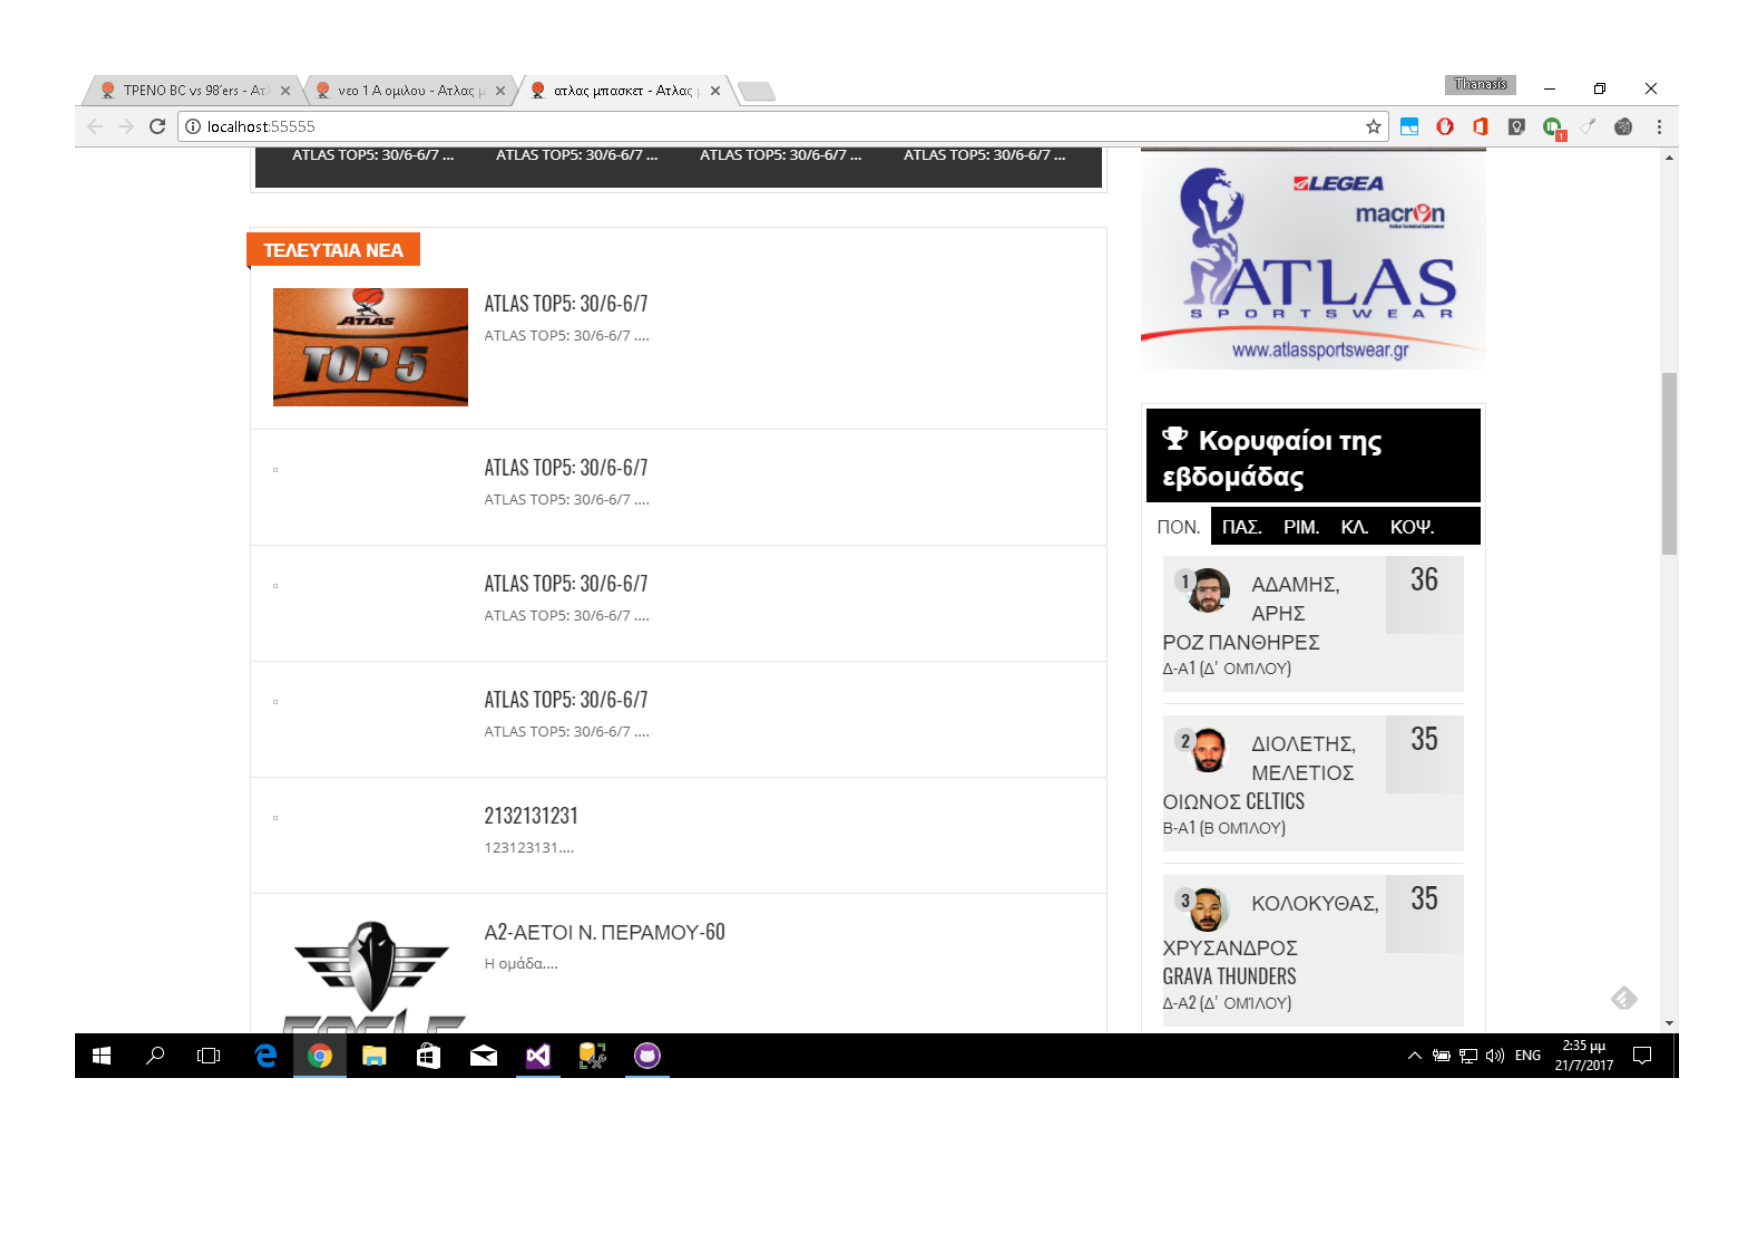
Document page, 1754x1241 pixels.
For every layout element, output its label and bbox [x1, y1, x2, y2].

picture [75, 75, 1679, 1078]
